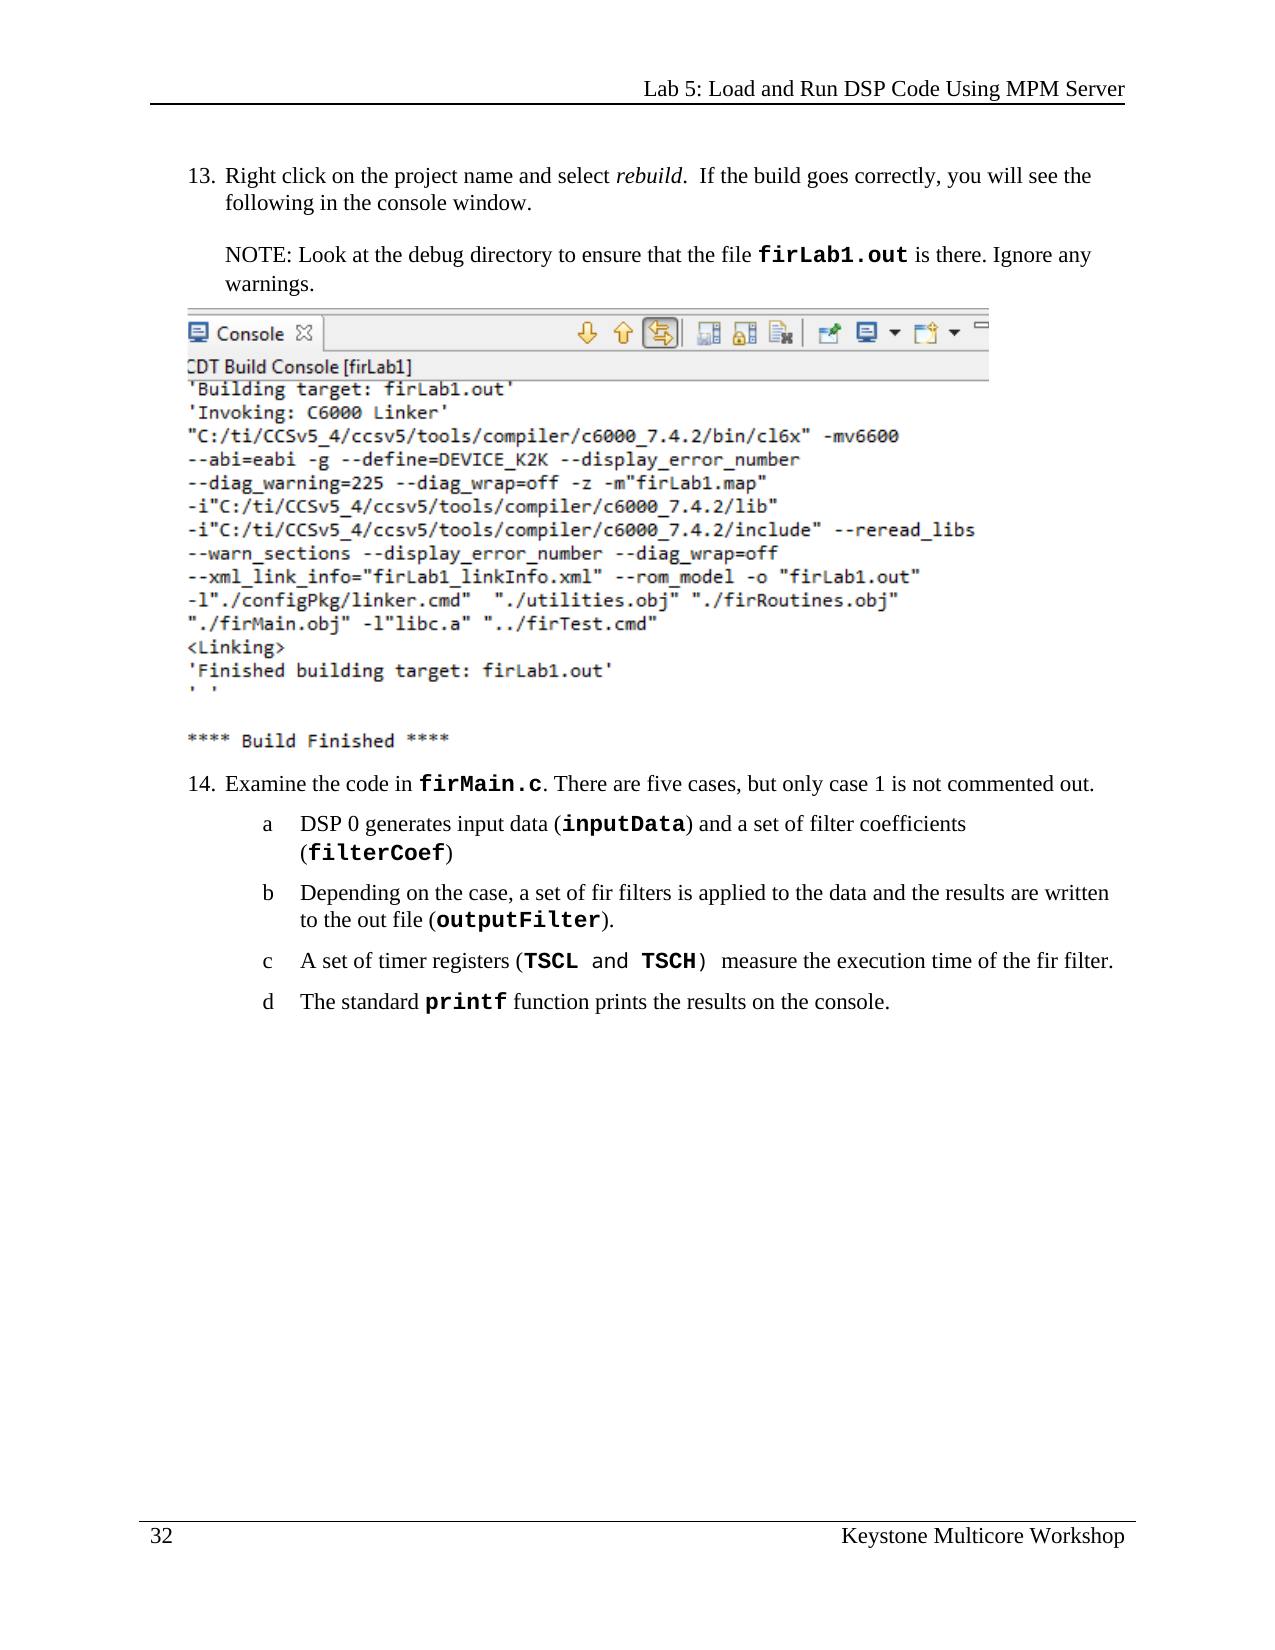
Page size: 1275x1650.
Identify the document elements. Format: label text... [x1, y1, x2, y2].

list The standard printf function prints the results on the console. [262, 988, 1125, 1016]
list DSP 0 generates input data (inputData) and a set of filter coefficients (filterCoef) [262, 810, 1125, 867]
list Right click on the project name and select rebuild. If the build goes correctly, you will see the following in the console window. NOTE: Look at the debug directory to ensure that the file firLab1.out is there. Ignore any warnings. [187, 162, 1125, 296]
list Depending on the case, a set of fir filters is applied to the data and the results are written to the out file (outputFilter). [262, 879, 1125, 934]
list A set of timer registers (TSCL and TSCH) measure the execution time of the fir filter. [262, 946, 1125, 976]
list Examine the code in firMain.c. There are five cases, but only case 1 is not commented out. [187, 769, 1125, 798]
picture [187, 308, 989, 757]
